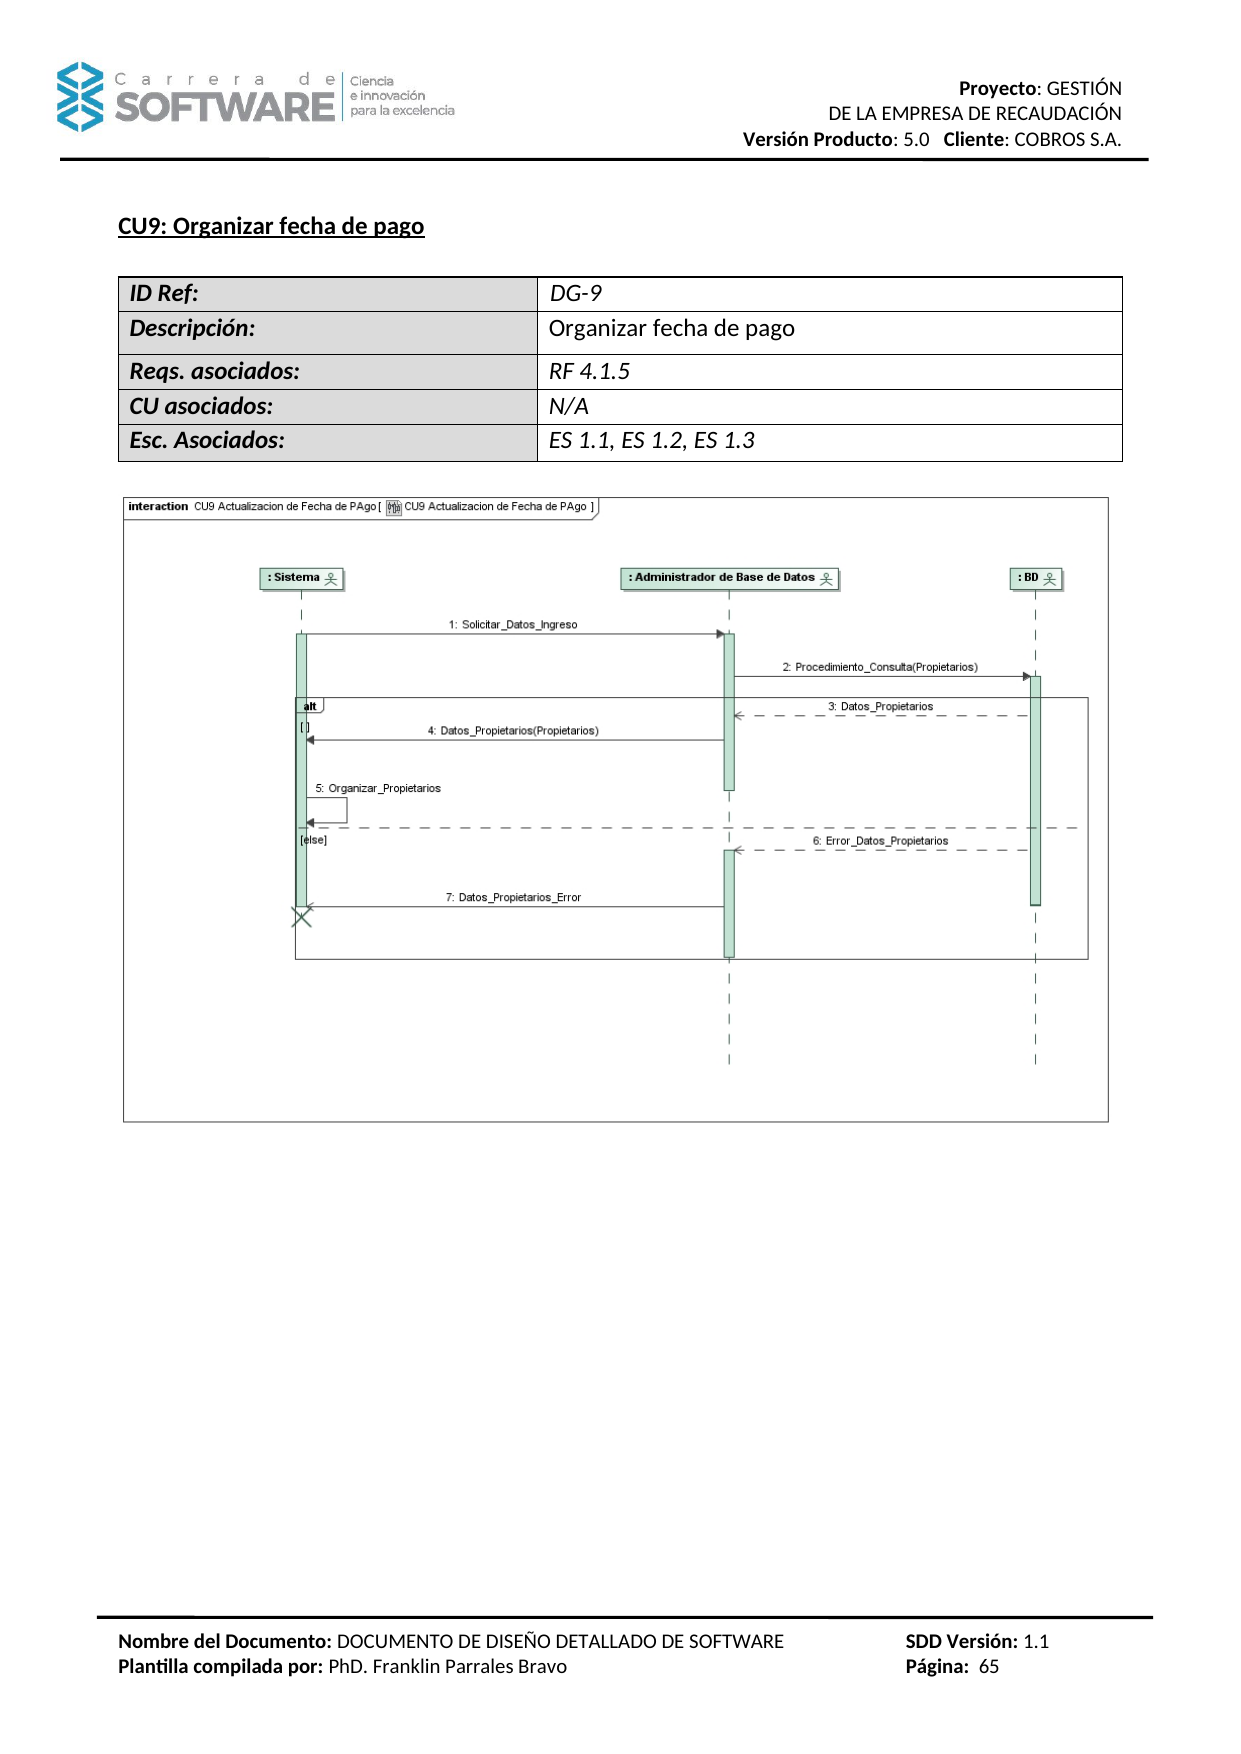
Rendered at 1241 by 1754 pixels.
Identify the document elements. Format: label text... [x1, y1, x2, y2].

table_cell N/A [538, 390, 1122, 424]
table_cell Organizar fecha de pago [538, 312, 1122, 354]
picture [46, 46, 461, 154]
table_header ID Ref: [119, 278, 537, 311]
table_cell RF 4.1.5 [538, 355, 1122, 389]
table_header DG-9 [538, 278, 1122, 311]
table_cell Esc. Asociados: [119, 425, 537, 461]
table_cell Reqs. asociados: [119, 355, 537, 389]
table_cell ES 1.1, ES 1.2, ES 1.3 [538, 425, 1122, 461]
table_cell CU asociados: [119, 390, 537, 424]
table_cell Descripción: [119, 312, 537, 354]
picture [118, 492, 1123, 1172]
text CU9: Organizar fecha de pago [118, 211, 1122, 241]
